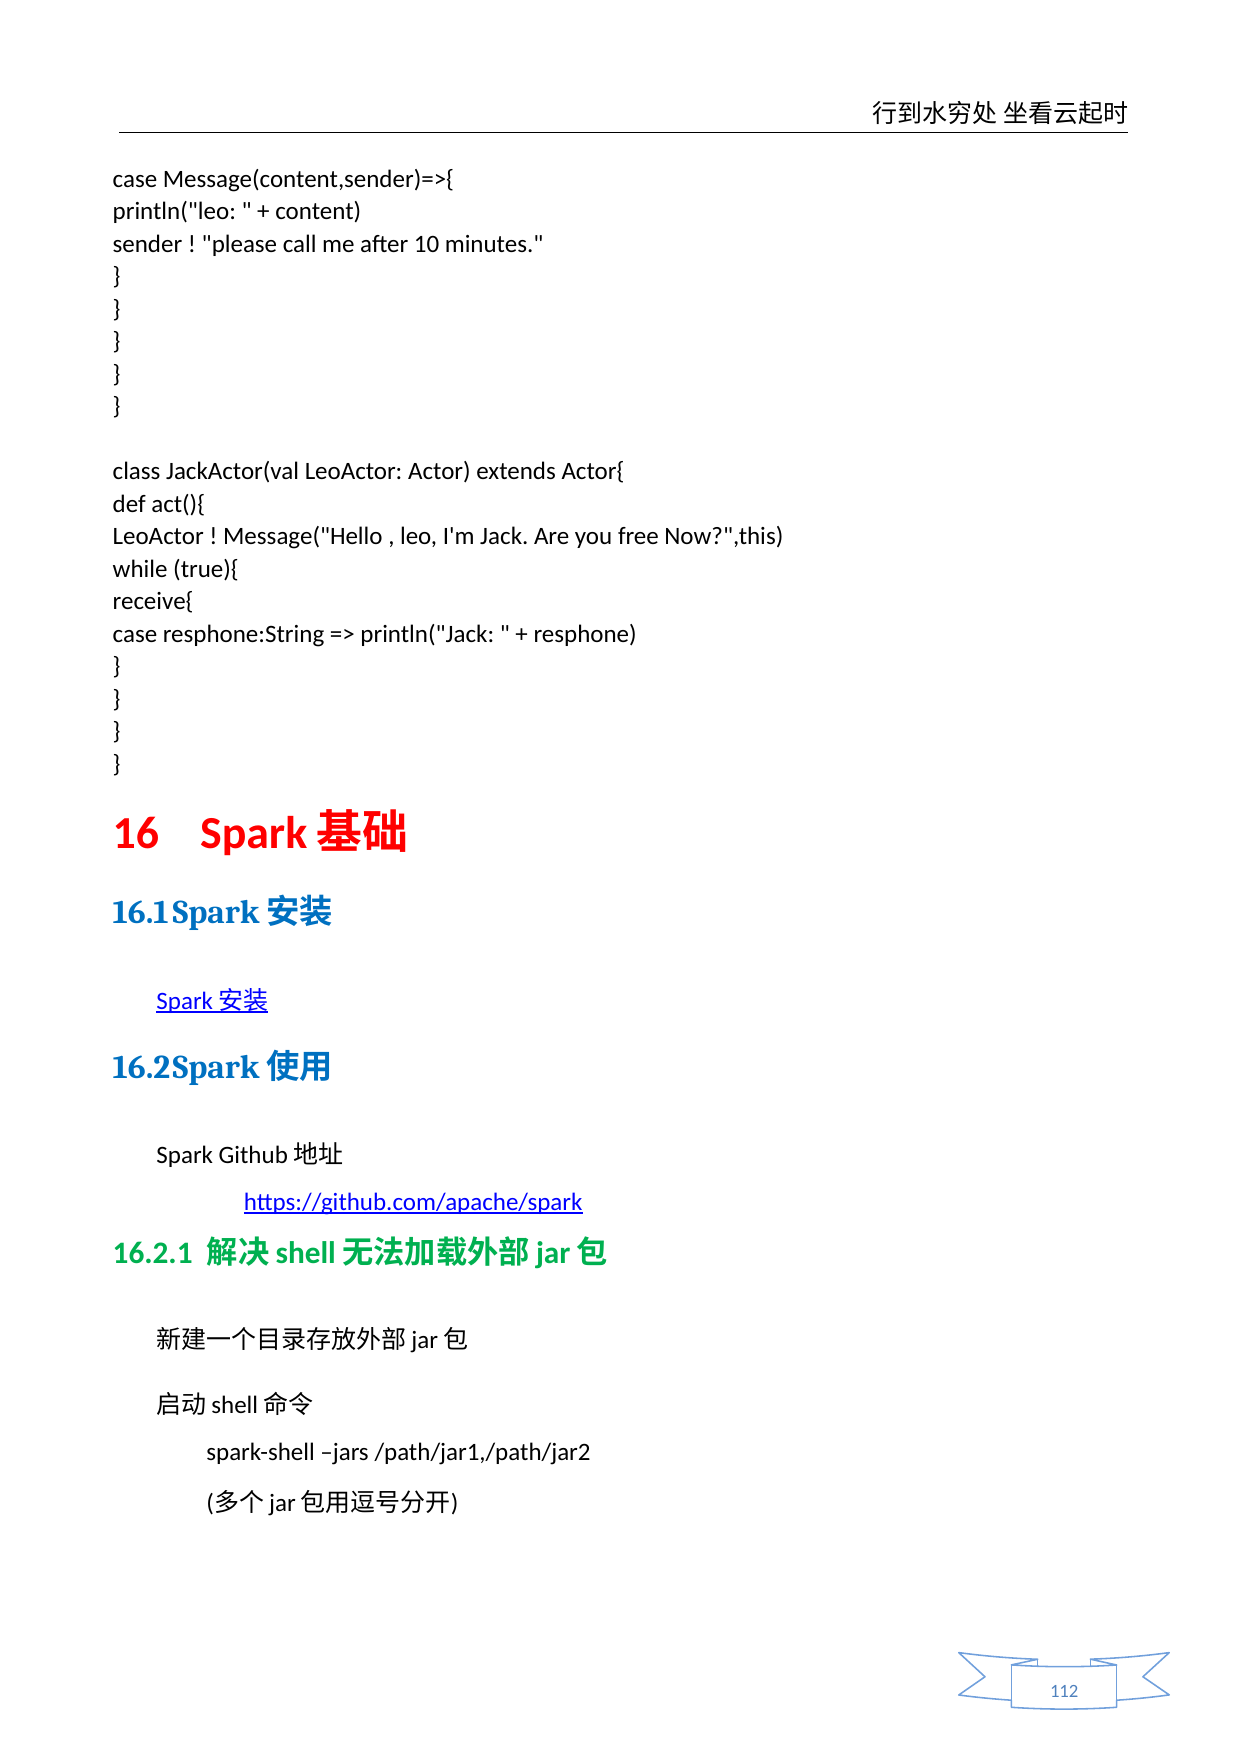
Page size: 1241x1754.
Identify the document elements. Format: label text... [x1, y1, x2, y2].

text class JackActor(val LeoActor: Actor) extends Actor{ [112, 454, 1128, 487]
text } [112, 324, 1128, 357]
text while (true){ [112, 552, 1128, 584]
subtitle 解决shell无法加载外部jar包 [112, 1218, 1128, 1283]
text case Message(content,sender)=>{ [112, 162, 1128, 194]
text Spark安装 [156, 966, 1128, 1031]
text } [112, 292, 1128, 324]
text Spark Github地址 [156, 1120, 1128, 1185]
text } [112, 259, 1128, 292]
text } [112, 389, 1128, 422]
text sender ! "please call me after 10 minutes." [112, 227, 1128, 259]
text println("leo: " + content) [112, 194, 1128, 227]
text https://github.com/apache/spark [156, 1185, 1128, 1218]
text (多个jar包用逗号分开) [156, 1468, 1128, 1533]
subtitle Spark安装 [112, 877, 1128, 942]
text LeoActor ! Message("Hello , leo, I'm Jack. Are you free Now?",this) [112, 519, 1128, 552]
text } [112, 714, 1128, 747]
text case resphone:String => println("Jack: " + resphone) [112, 617, 1128, 649]
text def act(){ [112, 487, 1128, 519]
text 新建一个目录存放外部jar包 [156, 1305, 1128, 1370]
text spark-shell –jars /path/jar1,/path/jar2 [156, 1435, 1128, 1468]
subtitle Spark使用 [112, 1031, 1128, 1096]
text } [112, 747, 1128, 779]
subtitle Spark基础 [112, 779, 1128, 877]
text 启动shell命令 [156, 1370, 1128, 1435]
text receive{ [112, 584, 1128, 617]
text } [112, 649, 1128, 682]
text } [112, 357, 1128, 389]
text } [112, 682, 1128, 714]
